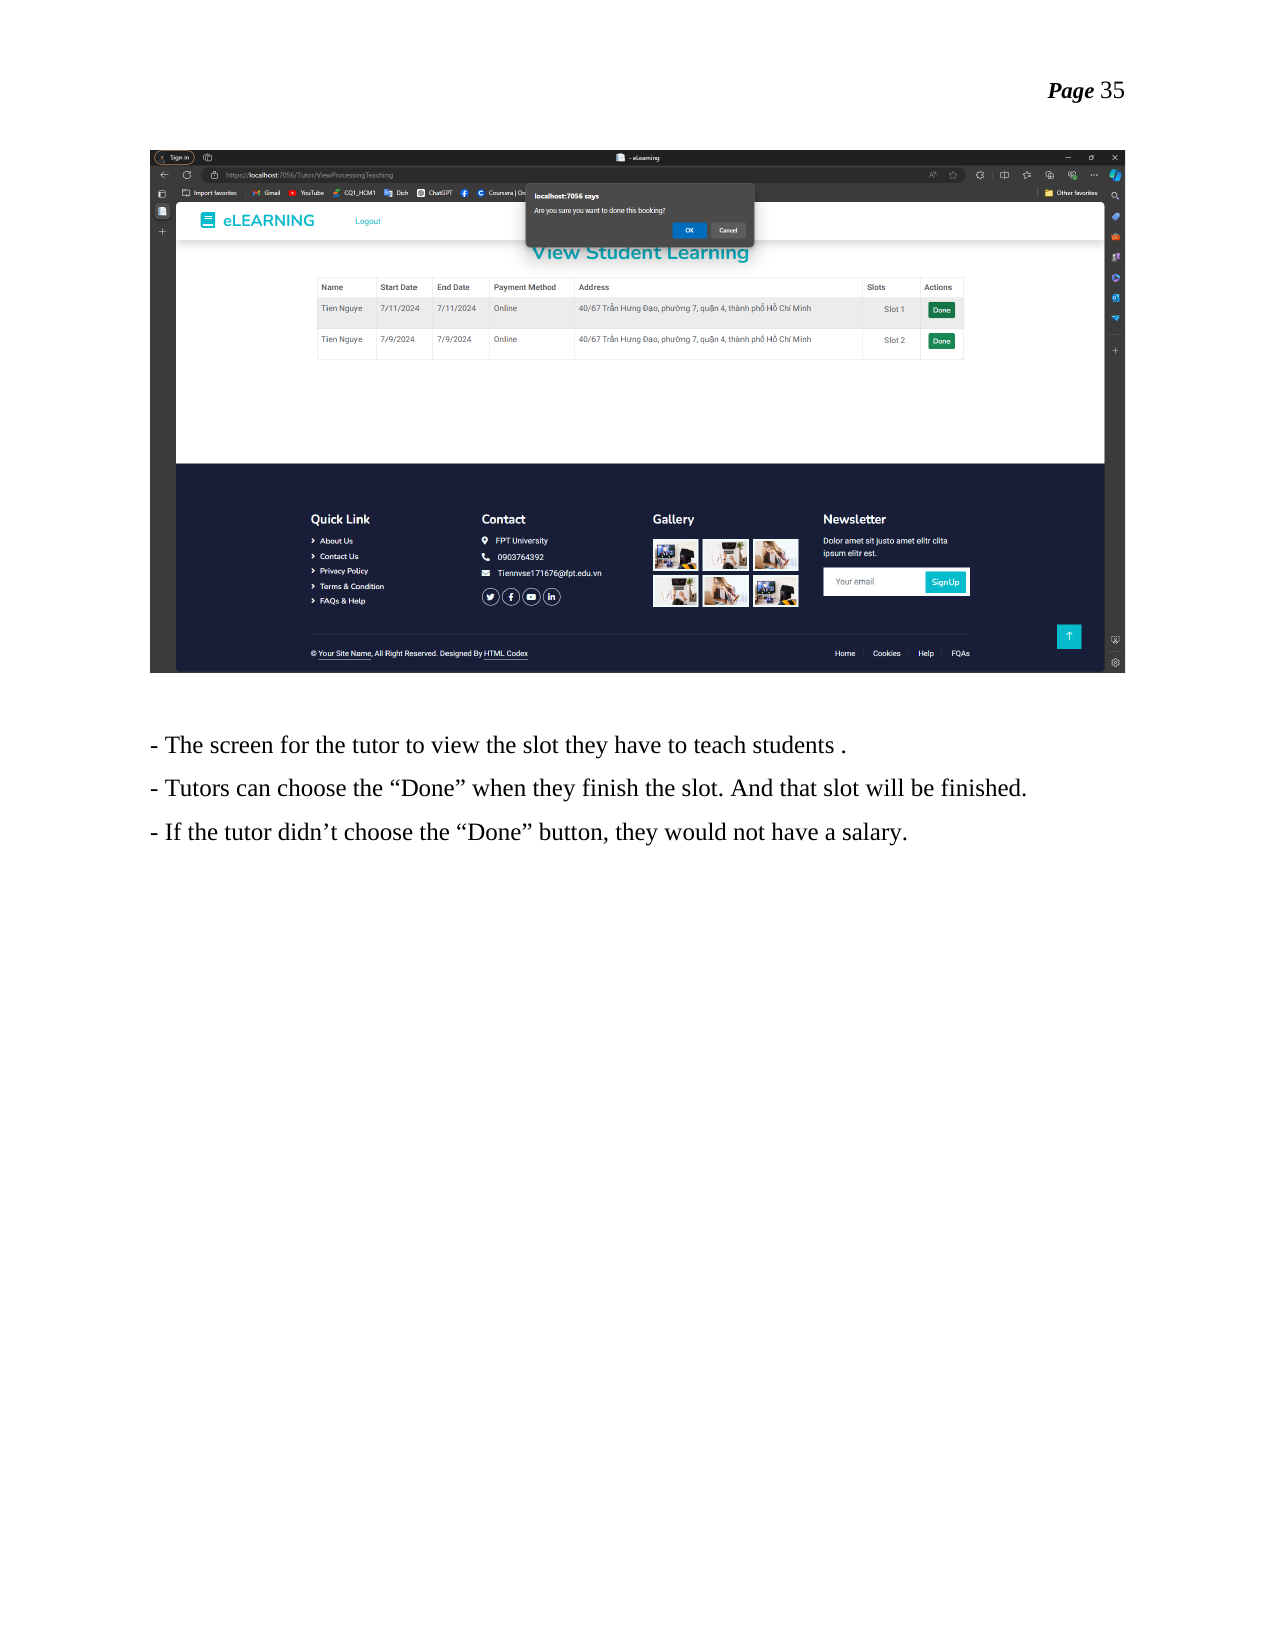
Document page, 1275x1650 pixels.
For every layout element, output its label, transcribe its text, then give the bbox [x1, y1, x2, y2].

picture [150, 150, 1125, 673]
text - If the tutor didn’t choose the “Done” button, they would not have a salary. [150, 817, 1125, 845]
text - The screen for the tutor to view the slot they have to teach students . [150, 730, 1125, 759]
text - Tutors can choose the “Done” when they finish the slot. And that slot will be finished. [150, 773, 1125, 802]
